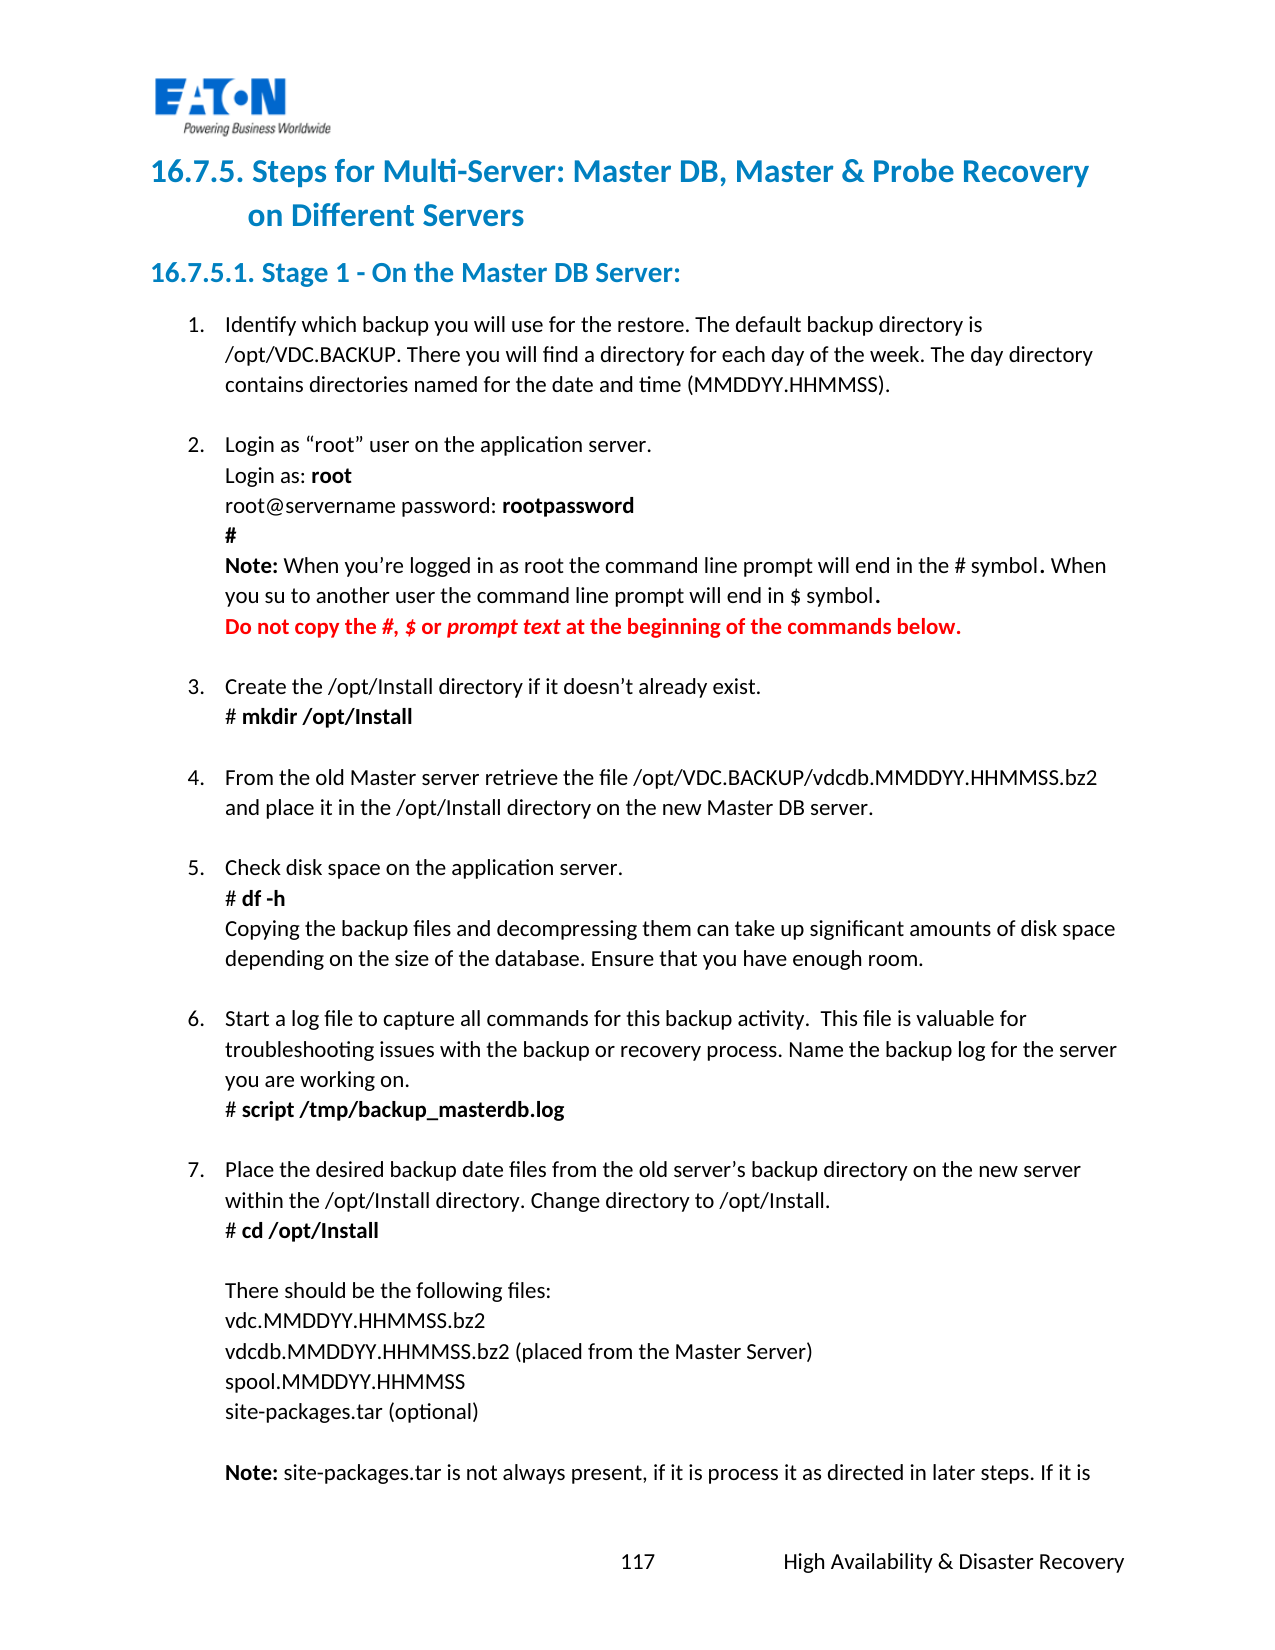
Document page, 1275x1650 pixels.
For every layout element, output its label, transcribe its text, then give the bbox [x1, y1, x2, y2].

list Identify which backup you will use for the restore. The default backup directory is /opt/VDC.BACKUP. There you will find a directory for each day of the week. The day directory contains directories named for the date and time (MMDDYY.HHMMSS). [187, 310, 1125, 398]
list Start a log file to capture all commands for this backup activity. This file is valuable for troubleshooting issues with the backup or recovery process. Name the backup log for the server you are working on. # script /tmp/backup_masterdb.log [187, 1004, 1125, 1153]
list Create the /opt/Install directory if it doesn’t already exist. # mkdir /opt/Install [187, 672, 1125, 761]
subtitle Steps for Multi-Server: Master DB, Master & Probe Recovery on Different Servers [150, 150, 1125, 235]
subtitle Stage 1 - On the Master DB Server: [150, 254, 1125, 290]
list Login as “root” user on the application server. Login as: root root@servername password: rootpassword # Note: When you’re logged in as root the command line prompt will end in the # symbol. When you su to another user the command line prompt will end in $ symbol. Do not copy the #, $ or prompt text at the beginning of the commands below. [187, 431, 1125, 670]
list Check disk space on the application server. # df -h Copying the backup files and decompressing them can take up significant amounts of disk space depending on the size of the database. Ensure that you have enough room. [187, 853, 1125, 1002]
list From the old Master server retrieve the file /opt/VDC.BACKUP/vdcdb.MMDDYY.HHMMSS.bz2 and place it in the /opt/Install directory on the new Master DB server. [187, 763, 1125, 851]
picture [150, 75, 337, 140]
